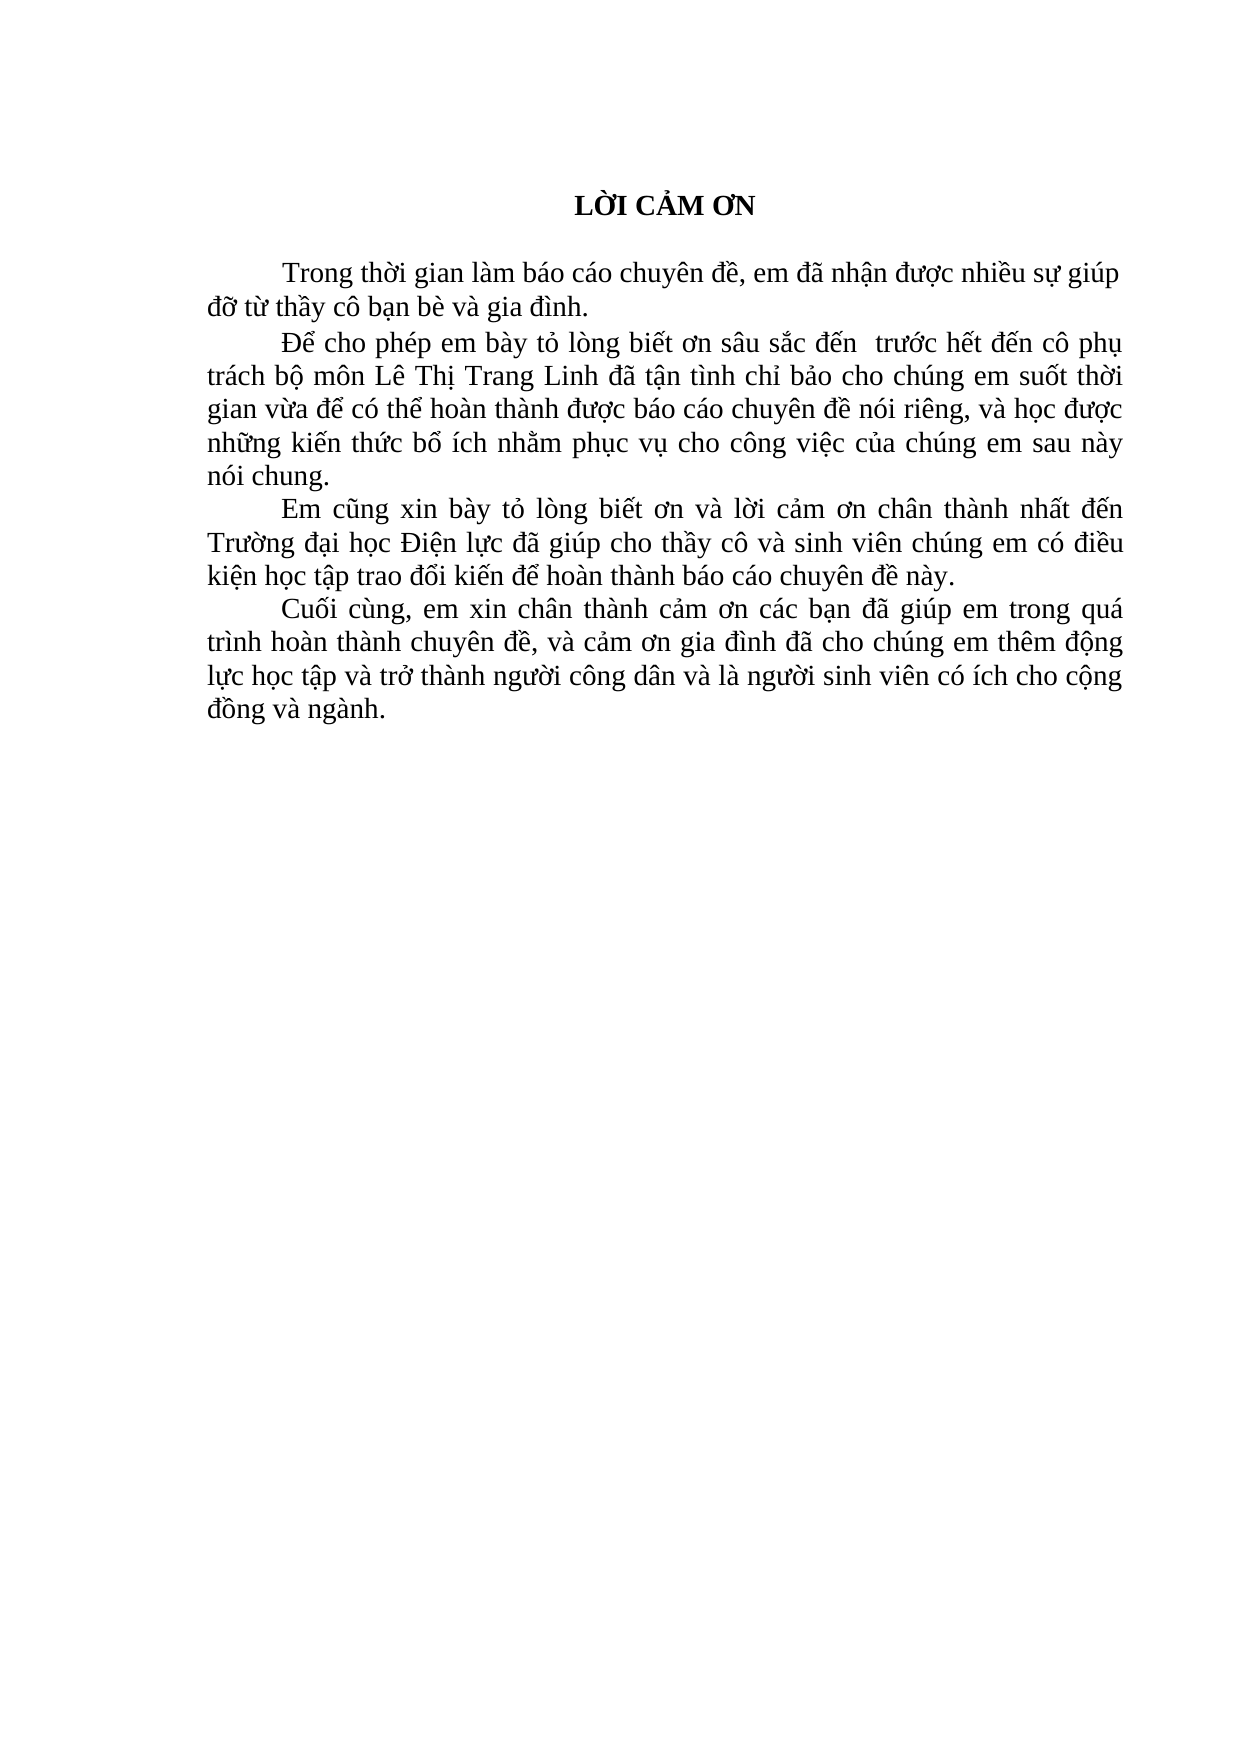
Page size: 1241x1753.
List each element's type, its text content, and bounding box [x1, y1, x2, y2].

text Cuối cùng, em xin chân thành cảm ơn các bạn đã giúp em trong quá trình hoàn thành chuyên đề, và cảm ơn gia đình đã cho chúng em thêm động lực học tập và trở thành người công dân và là người sinh viên có ích cho cộng đồng và ngành. [207, 592, 1124, 724]
text LỜI CẢM ƠN [207, 188, 1123, 222]
text Để cho phép em bày tỏ lòng biết ơn sâu sắc đến trước hết đến cô phụ trách bộ môn Lê Thị Trang Linh đã tận tình chỉ bảo cho chúng em suốt thời gian vừa để có thể hoàn thành được báo cáo chuyên đề nói riêng, và học được những kiến thức bổ ích nhằm phục vụ cho công việc của chúng em sau này nói chung. [207, 326, 1124, 492]
text Trong thời gian làm báo cáo chuyên đề, em đã nhận được nhiều sự giúp đỡ từ thầy cô bạn bè và gia đình. [207, 255, 1123, 323]
text Em cũng xin bày tỏ lòng biết ơn và lời cảm ơn chân thành nhất đến Trường đại học Điện lực đã giúp cho thầy cô và sinh viên chúng em có điều kiện học tập trao đổi kiến để hoàn thành báo cáo chuyên đề này. [207, 492, 1124, 591]
